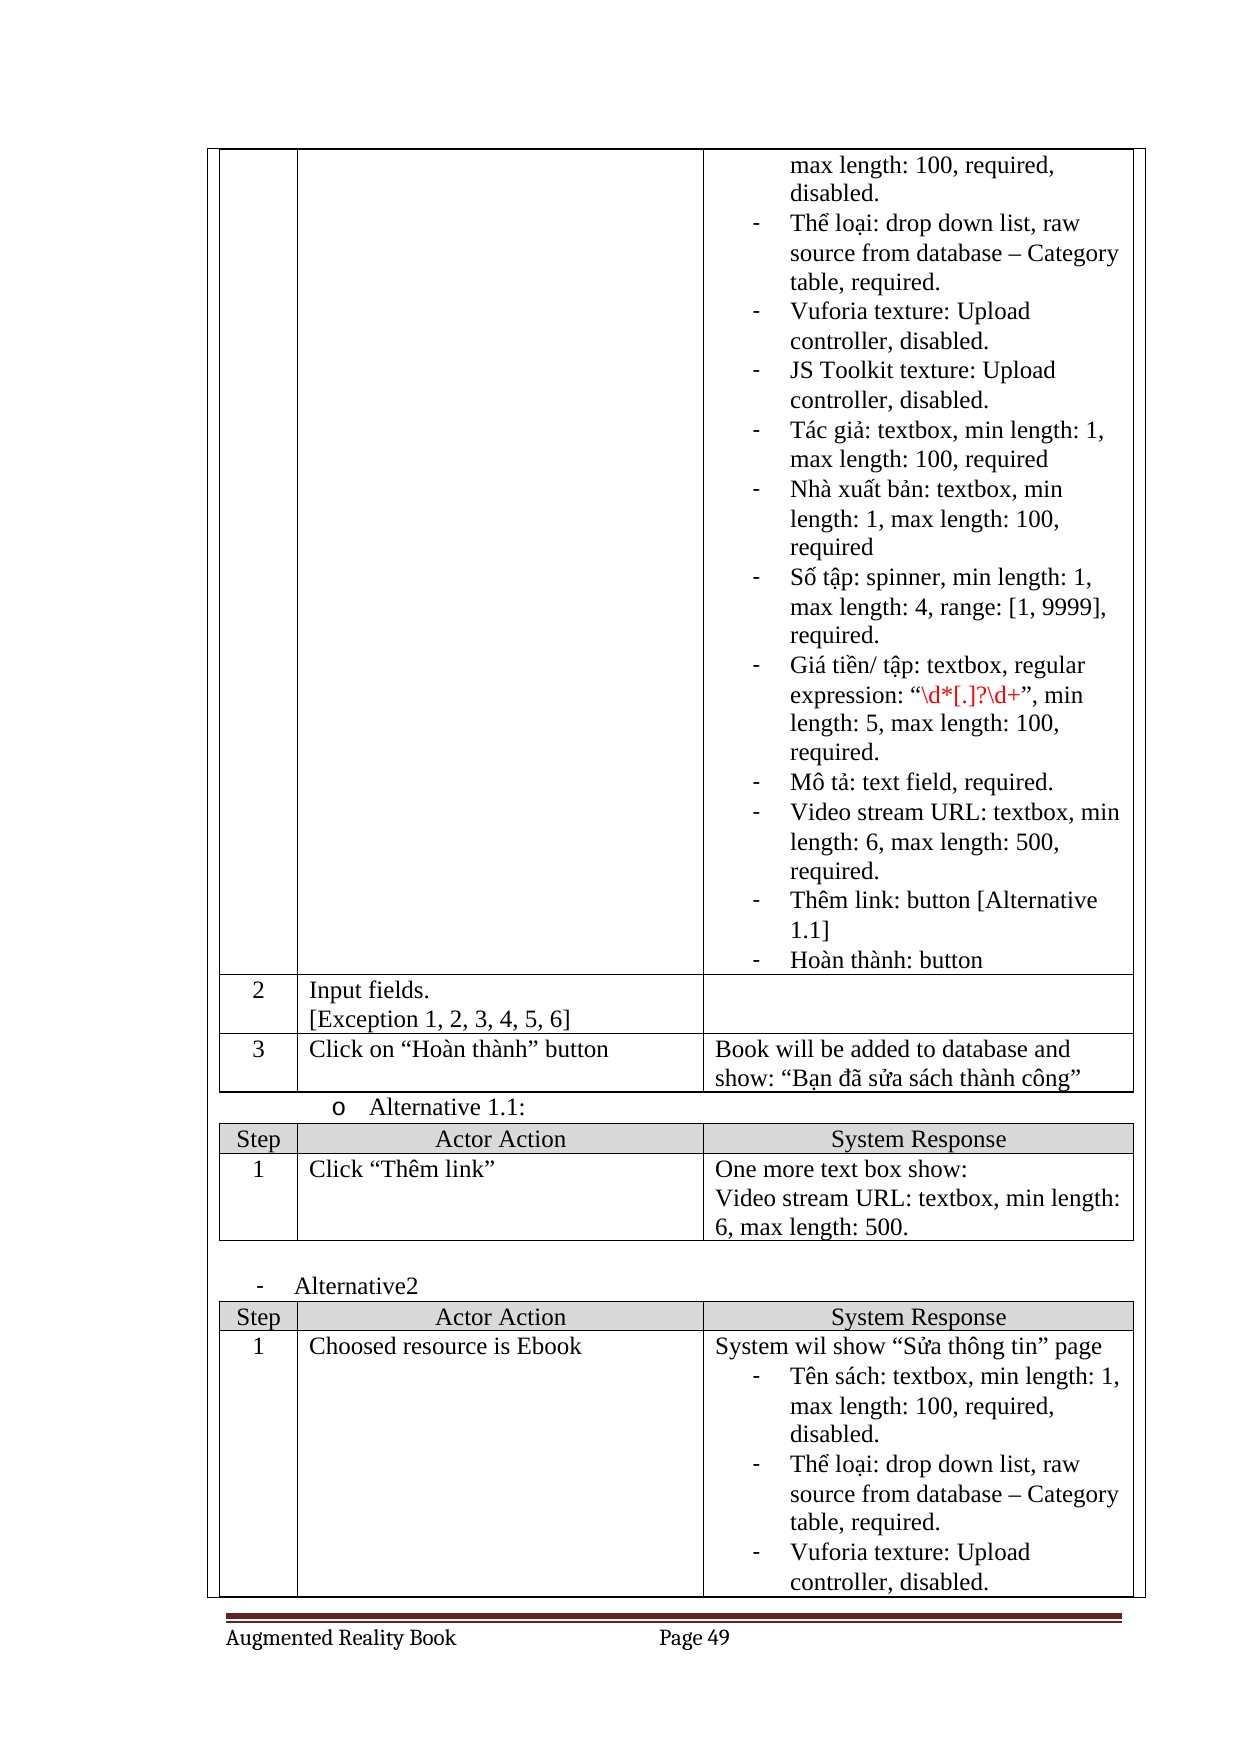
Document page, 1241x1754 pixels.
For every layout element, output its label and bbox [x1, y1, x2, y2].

table_cell [208, 149, 1145, 1597]
